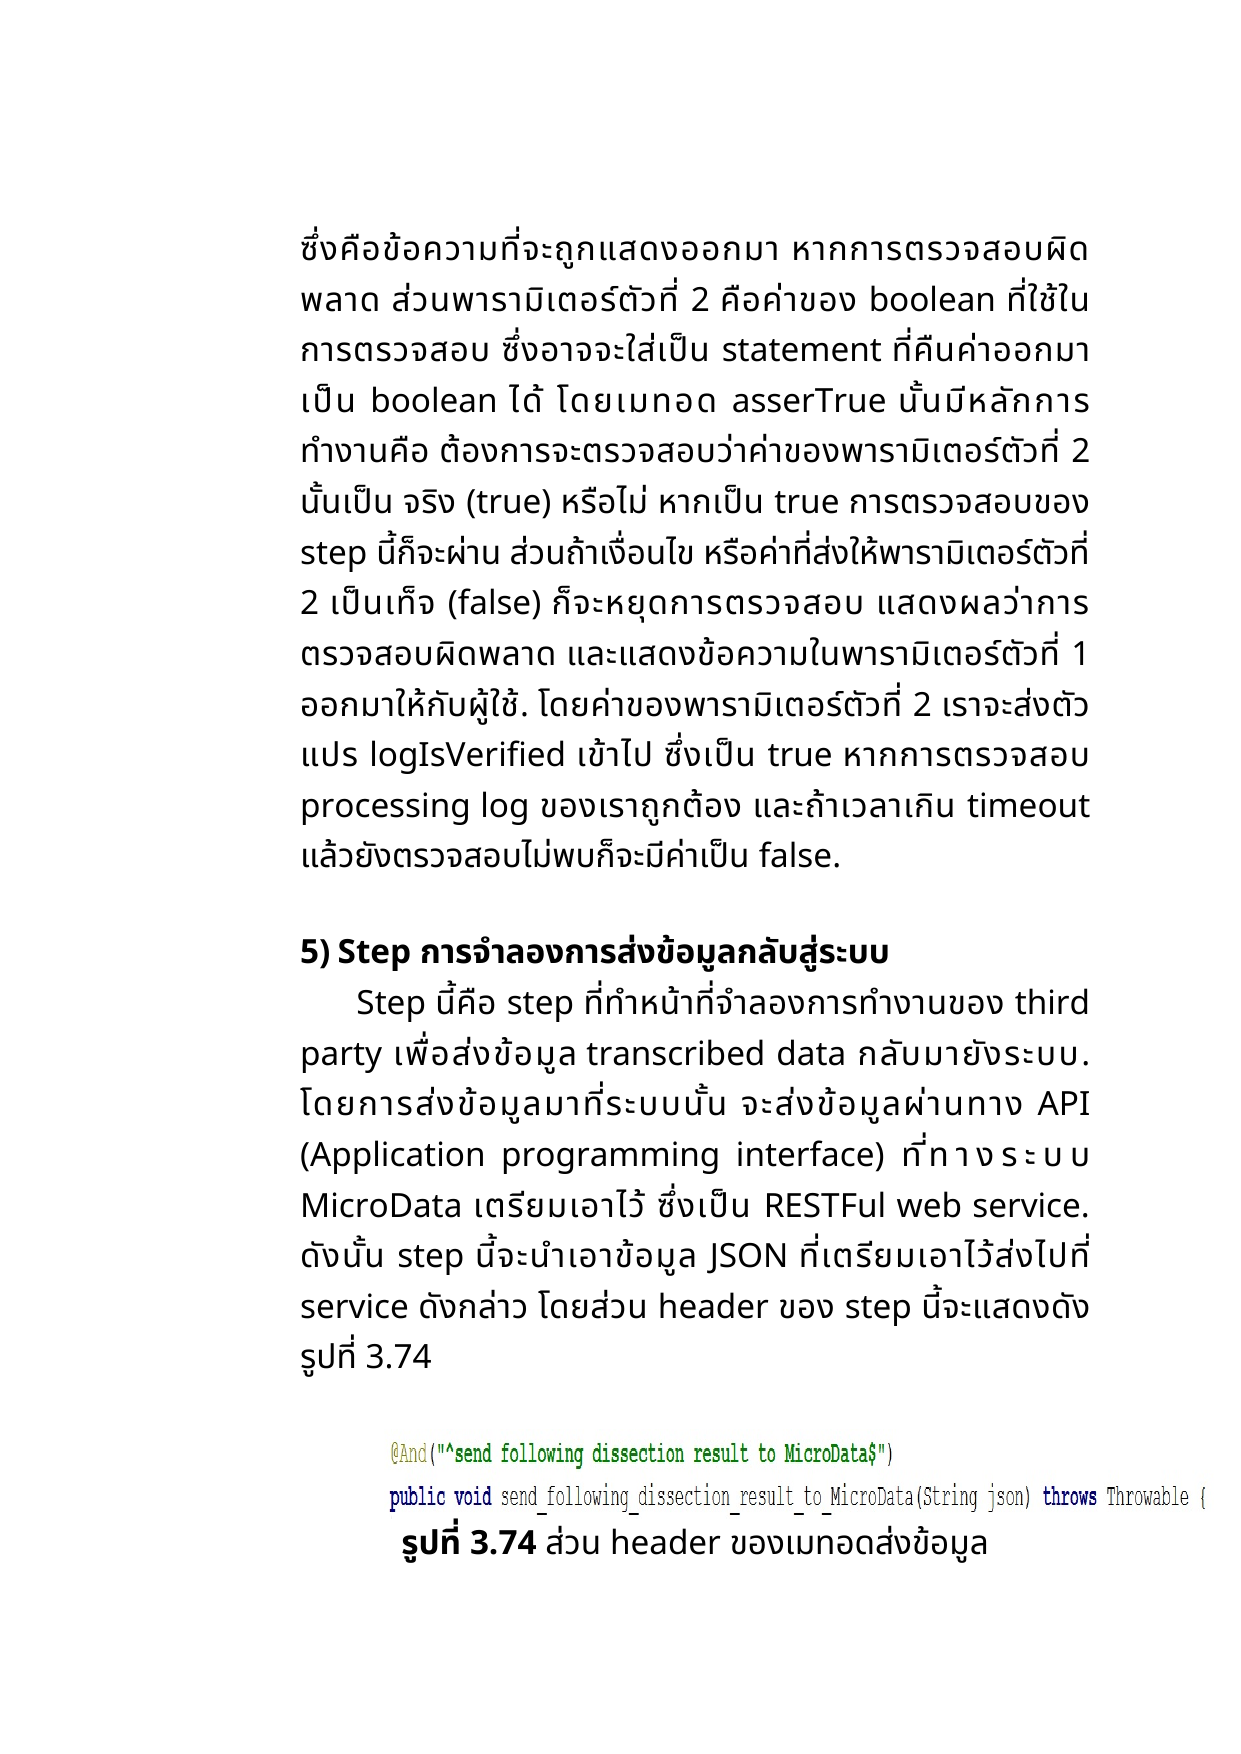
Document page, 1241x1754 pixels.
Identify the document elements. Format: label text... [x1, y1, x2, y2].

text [300, 225, 1090, 883]
list Step การจำลองการส่งข้อมูลกลับสู่ระบบ [300, 928, 1090, 979]
text Step นี้คือ step ที่ทำหน้าที่จำลองการทำงานของ third party เพื่อส่งข้อมูลtranscribed data กลับมายังระบบ. โดยการส่งข้อมูลมาที่ระบบนั้น จะส่งข้อมูลผ่านทาง API (Application programming interface) ที่ทางระบบ MicroData เตรียมเอาไว้ ซึ่งเป็น RESTFul web service. ดังนั้น step นี้จะนำเอาข้อมูล JSON ที่เตรียมเอาไว้ส่งไปที่ service ดังกล่าว โดยส่วน header ของ step นี้จะแสดงดังรูปที่ 3.74 [300, 979, 1090, 1384]
text รูปที่ 3.74 ส่วน header ของเมทอดส่งข้อมูล [300, 1518, 1090, 1569]
picture [384, 1429, 1217, 1519]
